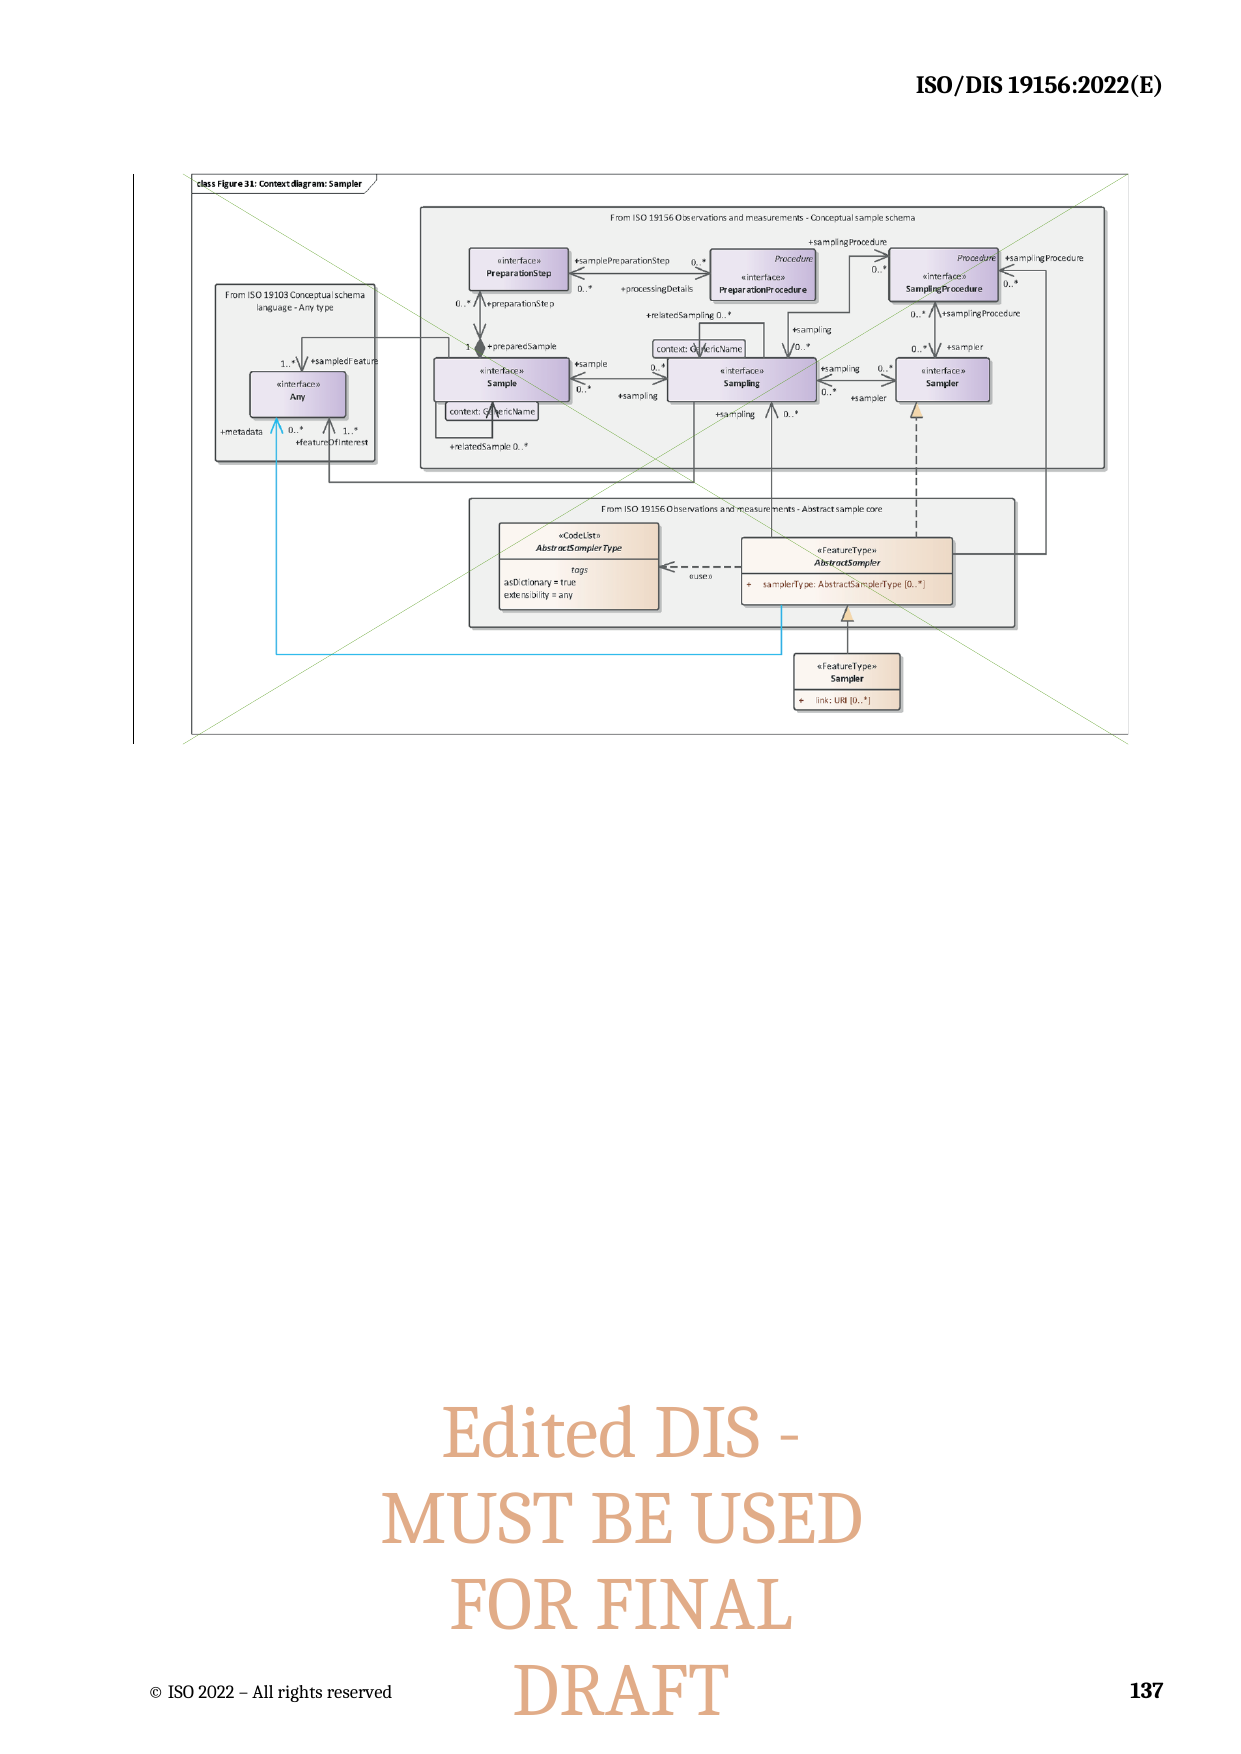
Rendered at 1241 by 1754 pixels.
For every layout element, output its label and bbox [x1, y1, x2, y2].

picture [182, 175, 653, 744]
picture [184, 173, 1127, 458]
picture [658, 175, 1129, 744]
picture [184, 460, 1127, 745]
